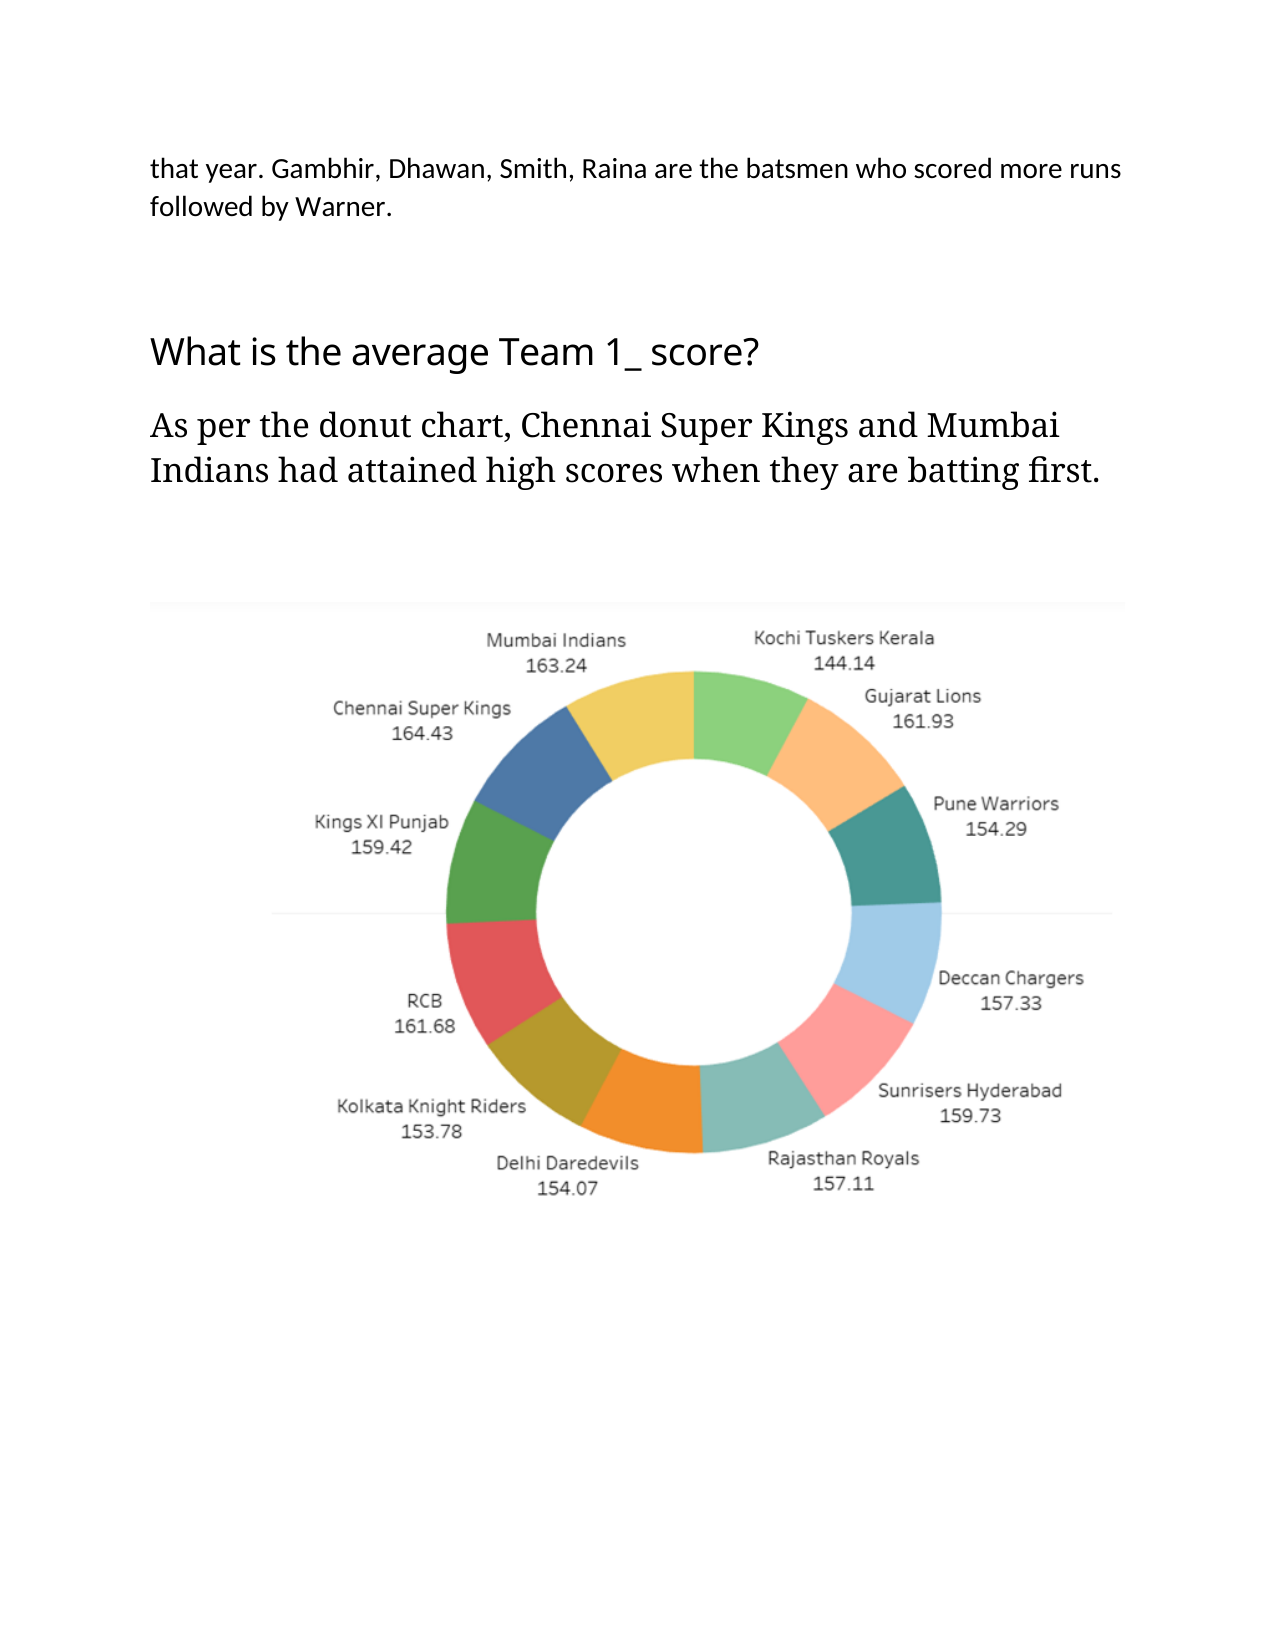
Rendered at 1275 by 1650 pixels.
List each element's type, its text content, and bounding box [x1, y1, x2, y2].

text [150, 150, 1125, 224]
text As per the donut chart, Chennai Super Kings and Mumbai Indians had attained high scores when they are batting first. [150, 402, 1125, 492]
subtitle What is the average Team 1_ score? [150, 325, 1125, 376]
picture [150, 602, 1125, 1243]
